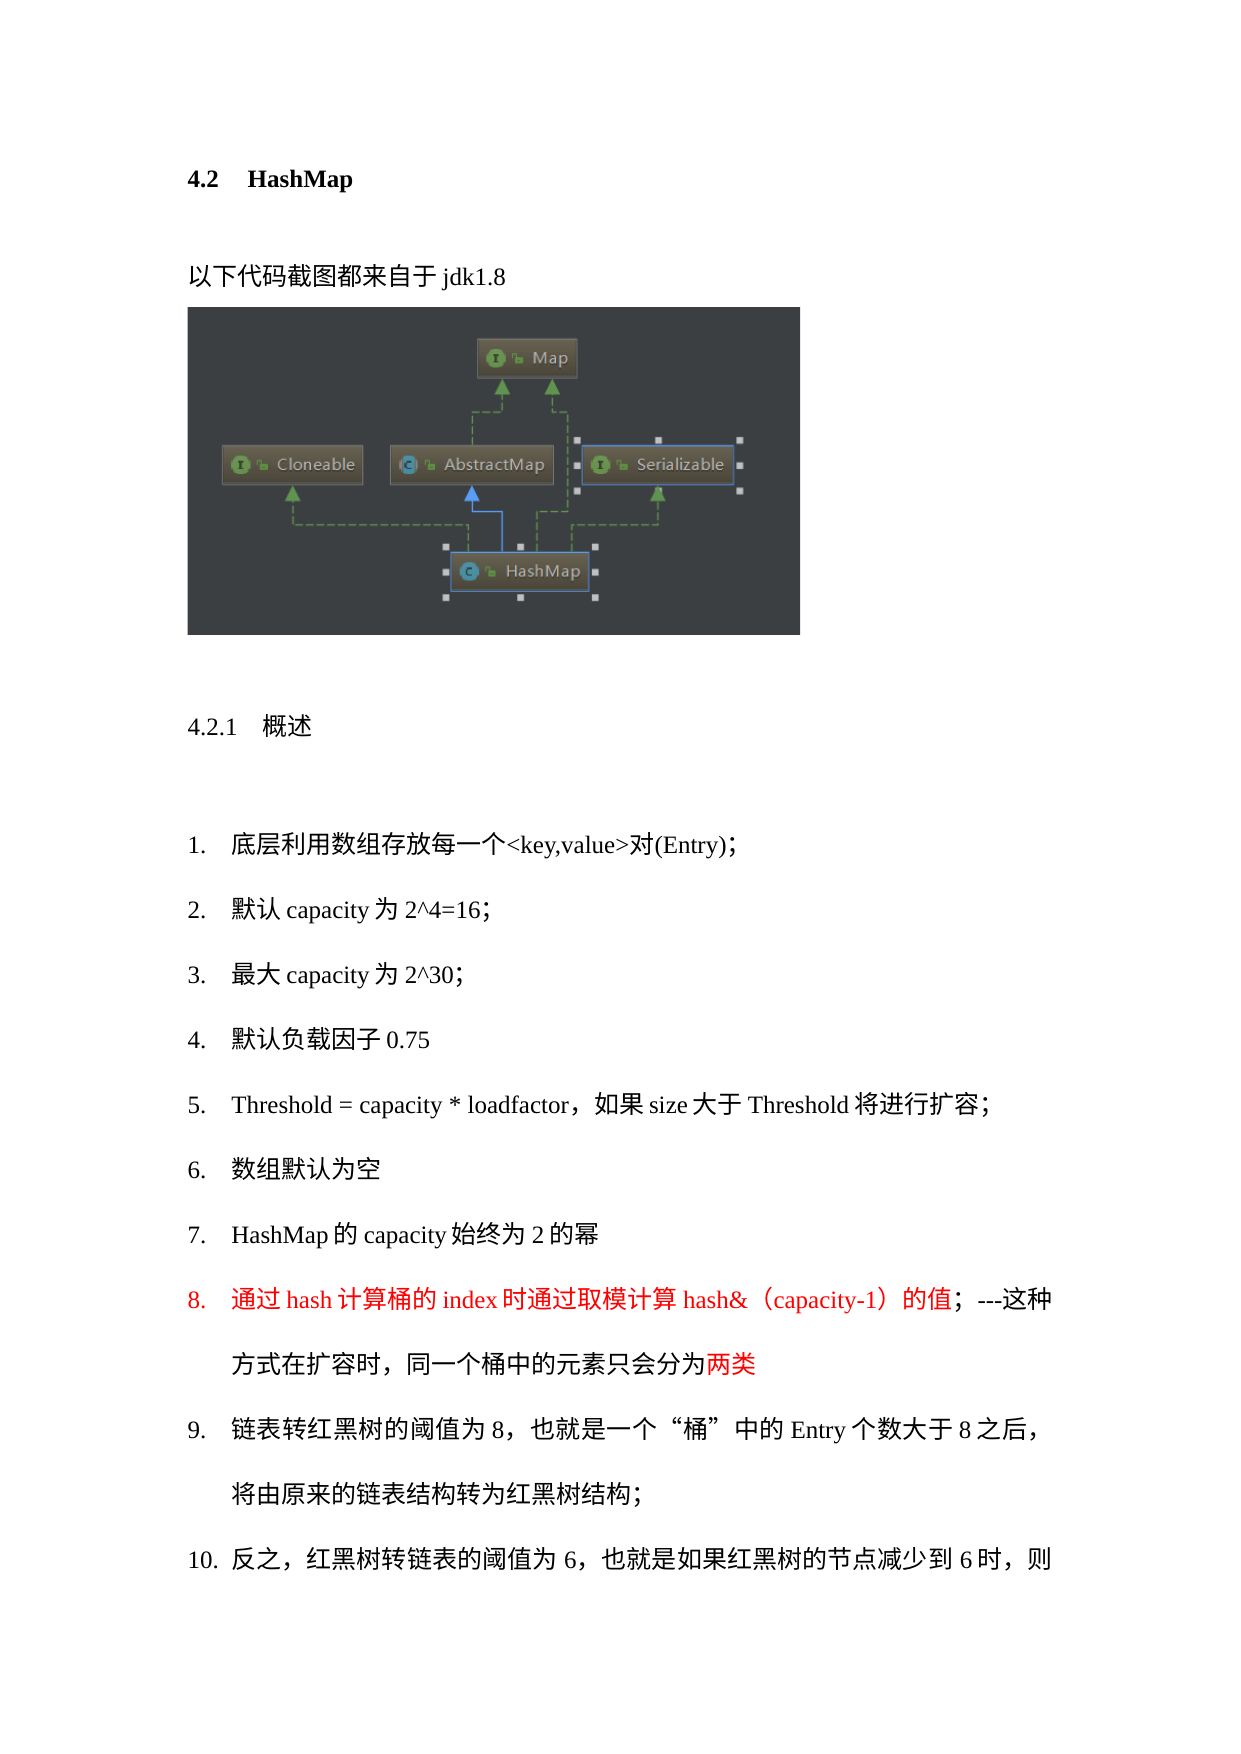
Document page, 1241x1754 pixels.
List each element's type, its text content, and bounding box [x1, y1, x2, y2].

list Threshold = capacity * loadfactor，如果size大于Threshold将进行扩容； [187, 1071, 1053, 1136]
text 以下代码截图都来自于jdk1.8 [187, 242, 1053, 307]
subtitle 概述 [187, 692, 1053, 757]
list 默认负载因子0.75 [187, 1006, 1053, 1071]
list 链表转红黑树的阈值为8，也就是一个“桶”中的Entry个数大于8之后，将由原来的链表结构转为红黑树结构； [187, 1396, 1053, 1526]
picture [187, 307, 800, 635]
list 最大capacity为2^30； [187, 941, 1053, 1006]
list 默认capacity为2^4=16； [187, 876, 1053, 941]
list 数组默认为空 [187, 1136, 1053, 1201]
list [187, 1526, 1053, 1591]
list 底层利用数组存放每一个<key,value>对(Entry)； [187, 811, 1053, 876]
list HashMap的capacity始终为2的幂 [187, 1201, 1053, 1266]
list 通过hash计算桶的index时通过取模计算hash&（capacity-1）的值；---这种方式在扩容时，同一个桶中的元素只会分为两类 [187, 1266, 1053, 1396]
subtitle HashMap [187, 162, 1053, 194]
